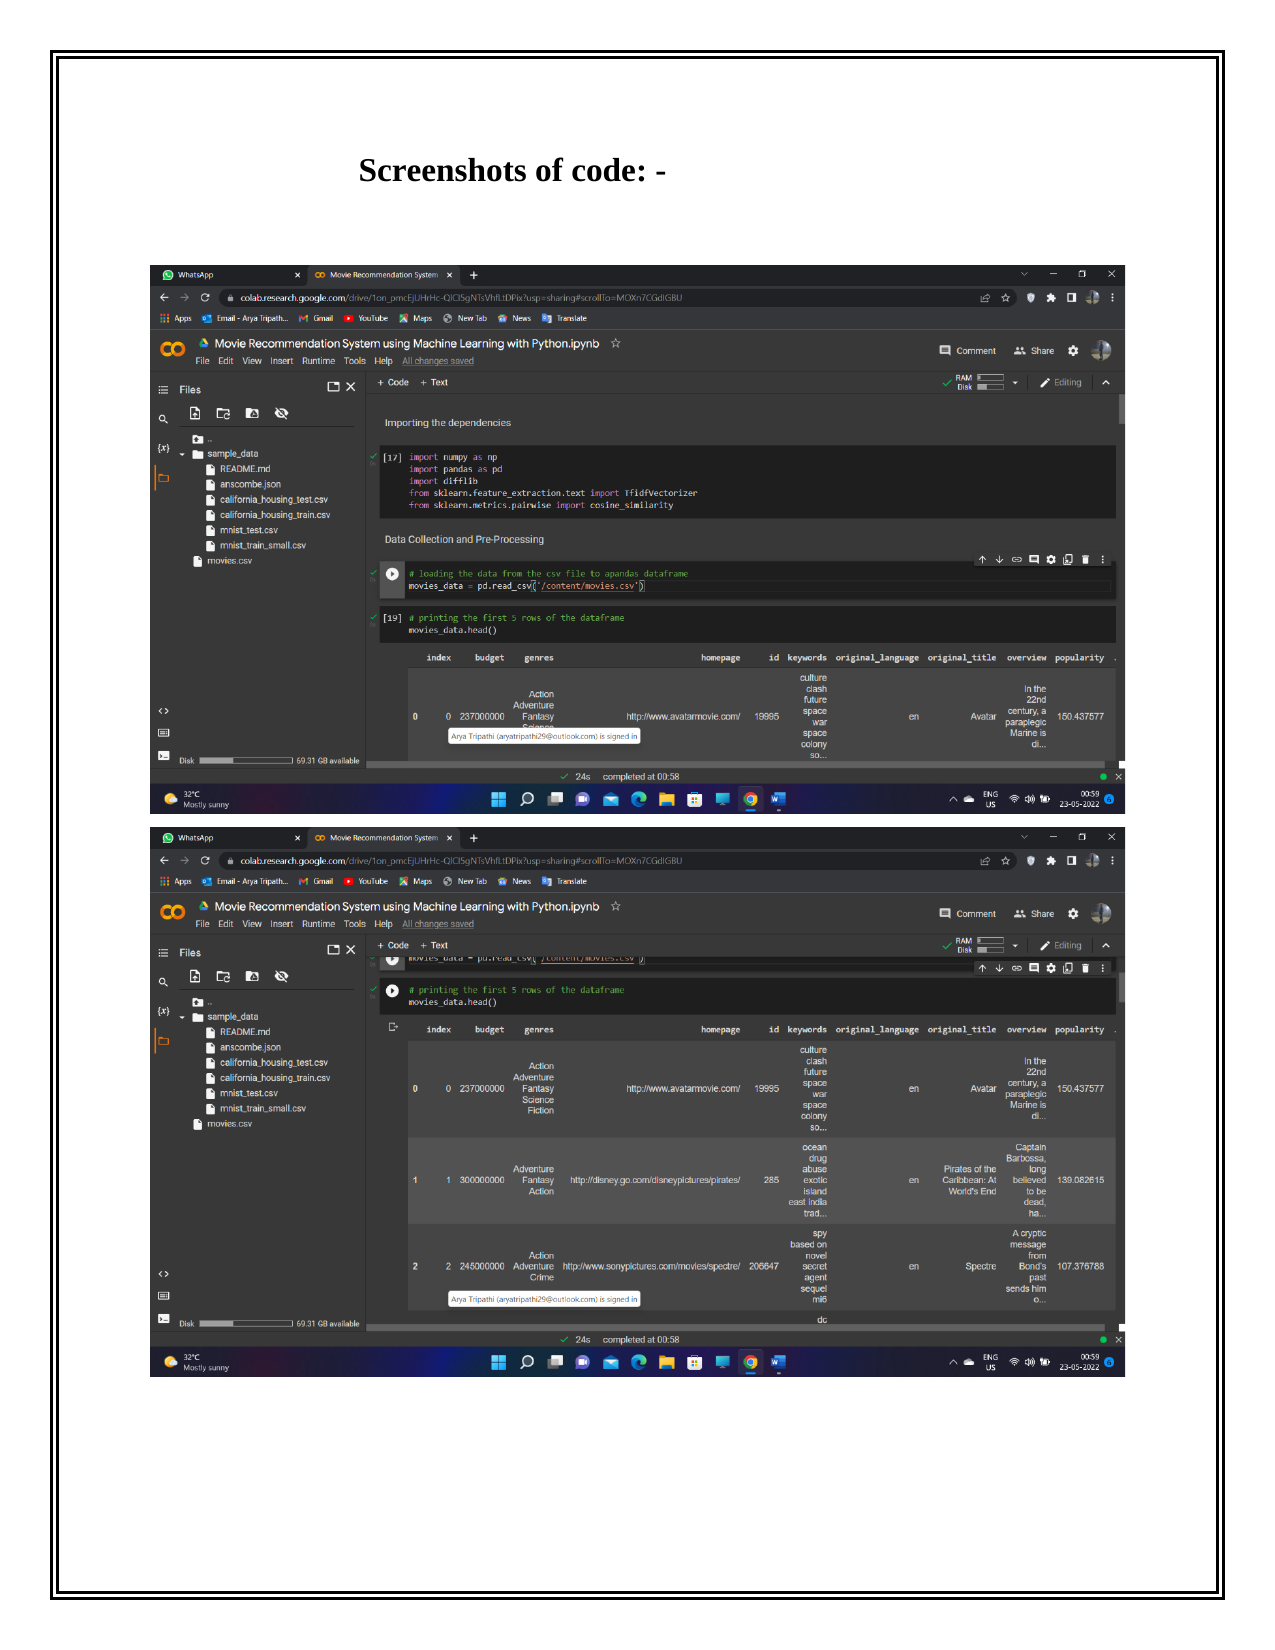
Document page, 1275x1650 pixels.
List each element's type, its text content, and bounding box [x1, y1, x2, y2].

text Screenshots of code: - [150, 150, 1125, 188]
picture [150, 265, 1125, 814]
picture [150, 827, 1125, 1377]
